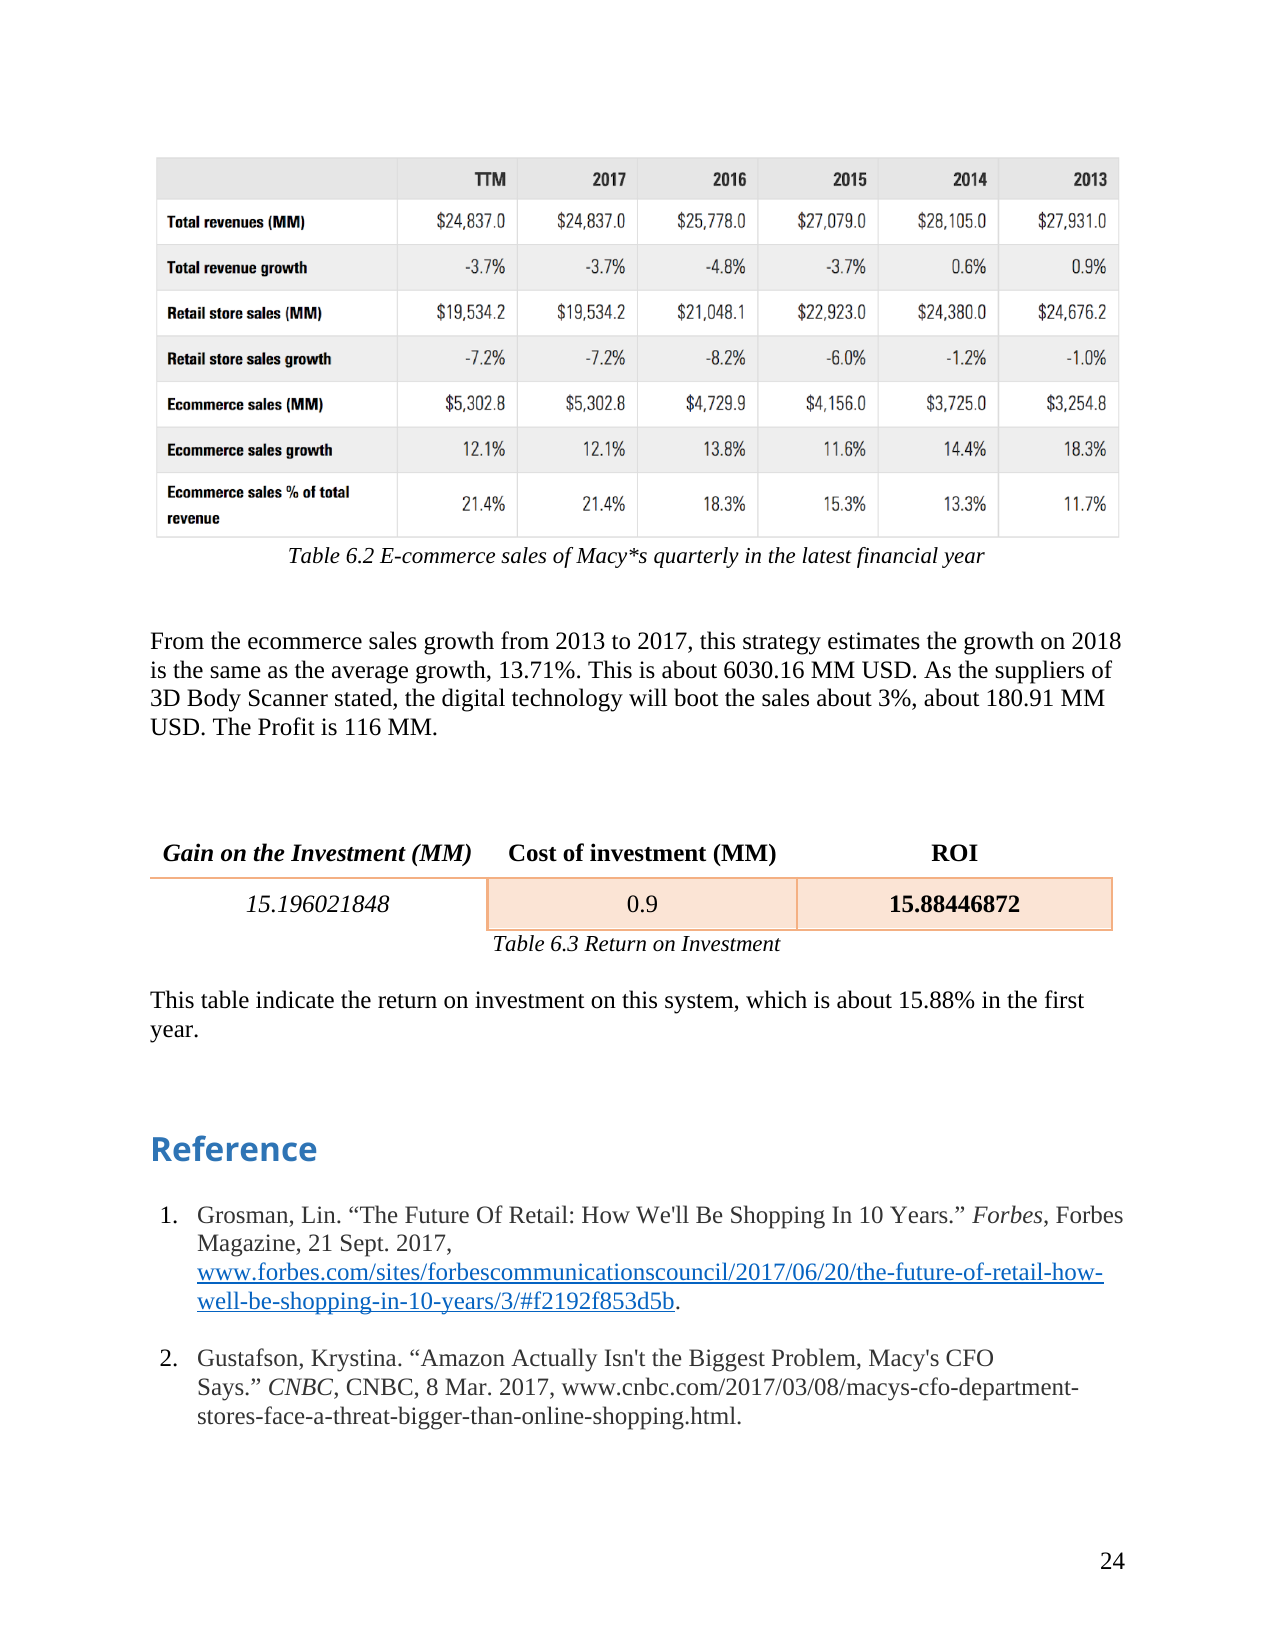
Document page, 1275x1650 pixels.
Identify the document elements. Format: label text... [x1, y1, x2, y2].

text From the ecommerce sales growth from 2013 to 2017, this strategy estimates the growth on 2018 is the same as the average growth, 13.71%. This is about 6030.16 MM USD. As the suppliers of 3D Body Scanner stated, the digital technology will boot the sales about 3%, about 180.91 MM USD. The Profit is 116 MM. [150, 626, 1125, 741]
table_cell 0.9 [489, 879, 796, 928]
list Grosman, Lin. “The Future Of Retail: How We'll Be Shopping In 10 Years.” Forbes, Forbes Magazine, 21 Sept. 2017, www.forbes.com/sites/forbescommunicationscouncil/2017/06/20/the-future-of-retail-how-well-be-shopping-in-10-years/3/#f2192f853d5b. [159, 1200, 1125, 1315]
list Gustafson, Krystina. “Amazon Actually Isn't the Biggest Problem, Macy's CFO Says.” CNBC, CNBC, 8 Mar. 2017, www.cnbc.com/2017/03/08/macys-cfo-department-stores-face-a-threat-bigger-than-online-shopping.html. [159, 1343, 1125, 1430]
text This table indicate the return on investment on this system, which is about 15.88% in the first year. [150, 986, 1125, 1043]
subtitle Reference [150, 1126, 1125, 1171]
table_header Cost of investment (MM) [488, 827, 797, 877]
table_header Gain on the Investment (MM) [150, 827, 487, 877]
text Table 6.3 Return on Investment [150, 931, 1125, 957]
table_cell 15.88446872 [798, 879, 1111, 928]
table_cell 15.196021848 [150, 879, 486, 928]
table_header ROI [797, 827, 1112, 877]
picture [150, 150, 1126, 542]
text Table 6.2 E-commerce sales of Macy*s quarterly in the latest financial year [150, 542, 1125, 568]
